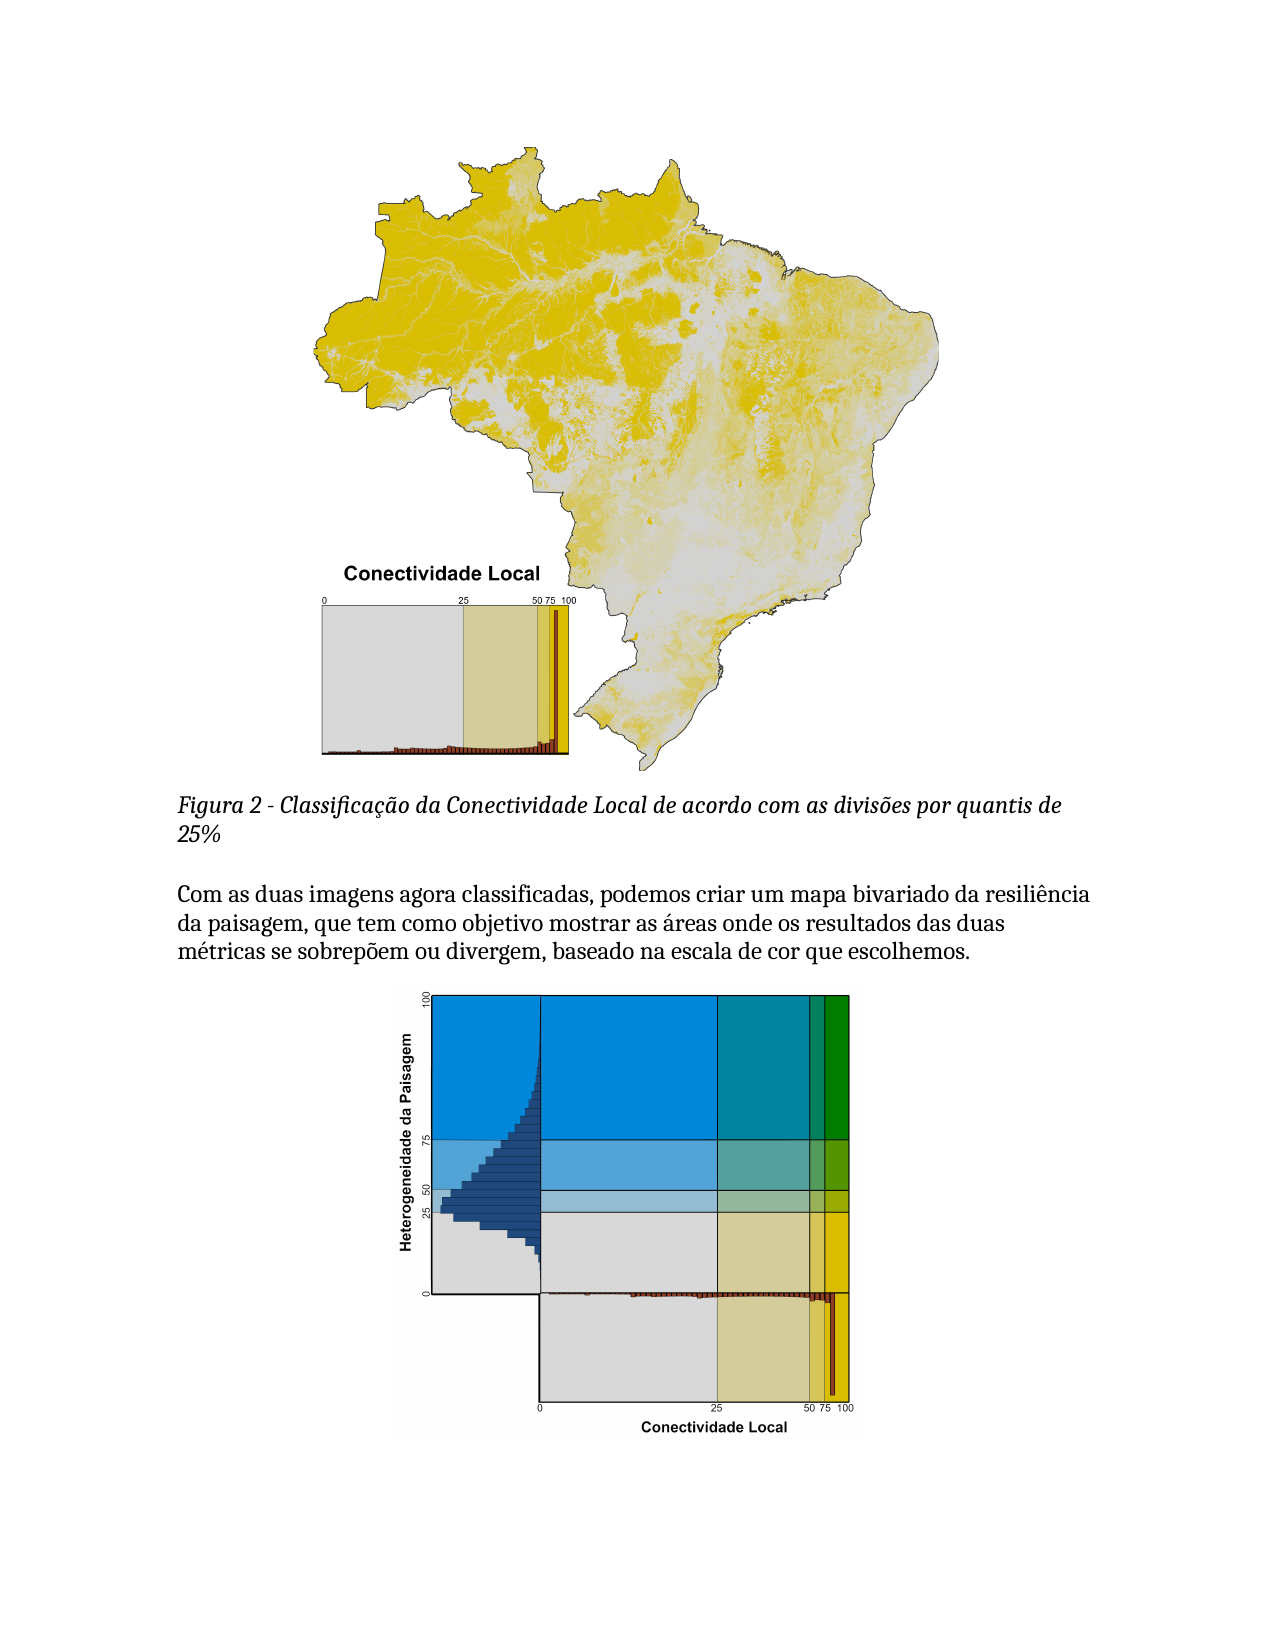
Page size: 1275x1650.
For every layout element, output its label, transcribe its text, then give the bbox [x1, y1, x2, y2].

table_header Figura 2 - Classificação da Conectividade Local de acordo com as divisões por quantis de 25% [166, 148, 1087, 861]
picture [391, 984, 861, 1441]
picture [313, 147, 939, 771]
text Com as duas imagens agora classificadas, podemos criar um mapa bivariado da resiliência da paisagem, que tem como objetivo mostrar as áreas onde os resultados das duas métricas se sobrepõem ou divergem, baseado na escala de cor que escolhemos. [177, 880, 1098, 966]
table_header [166, 985, 1087, 1461]
